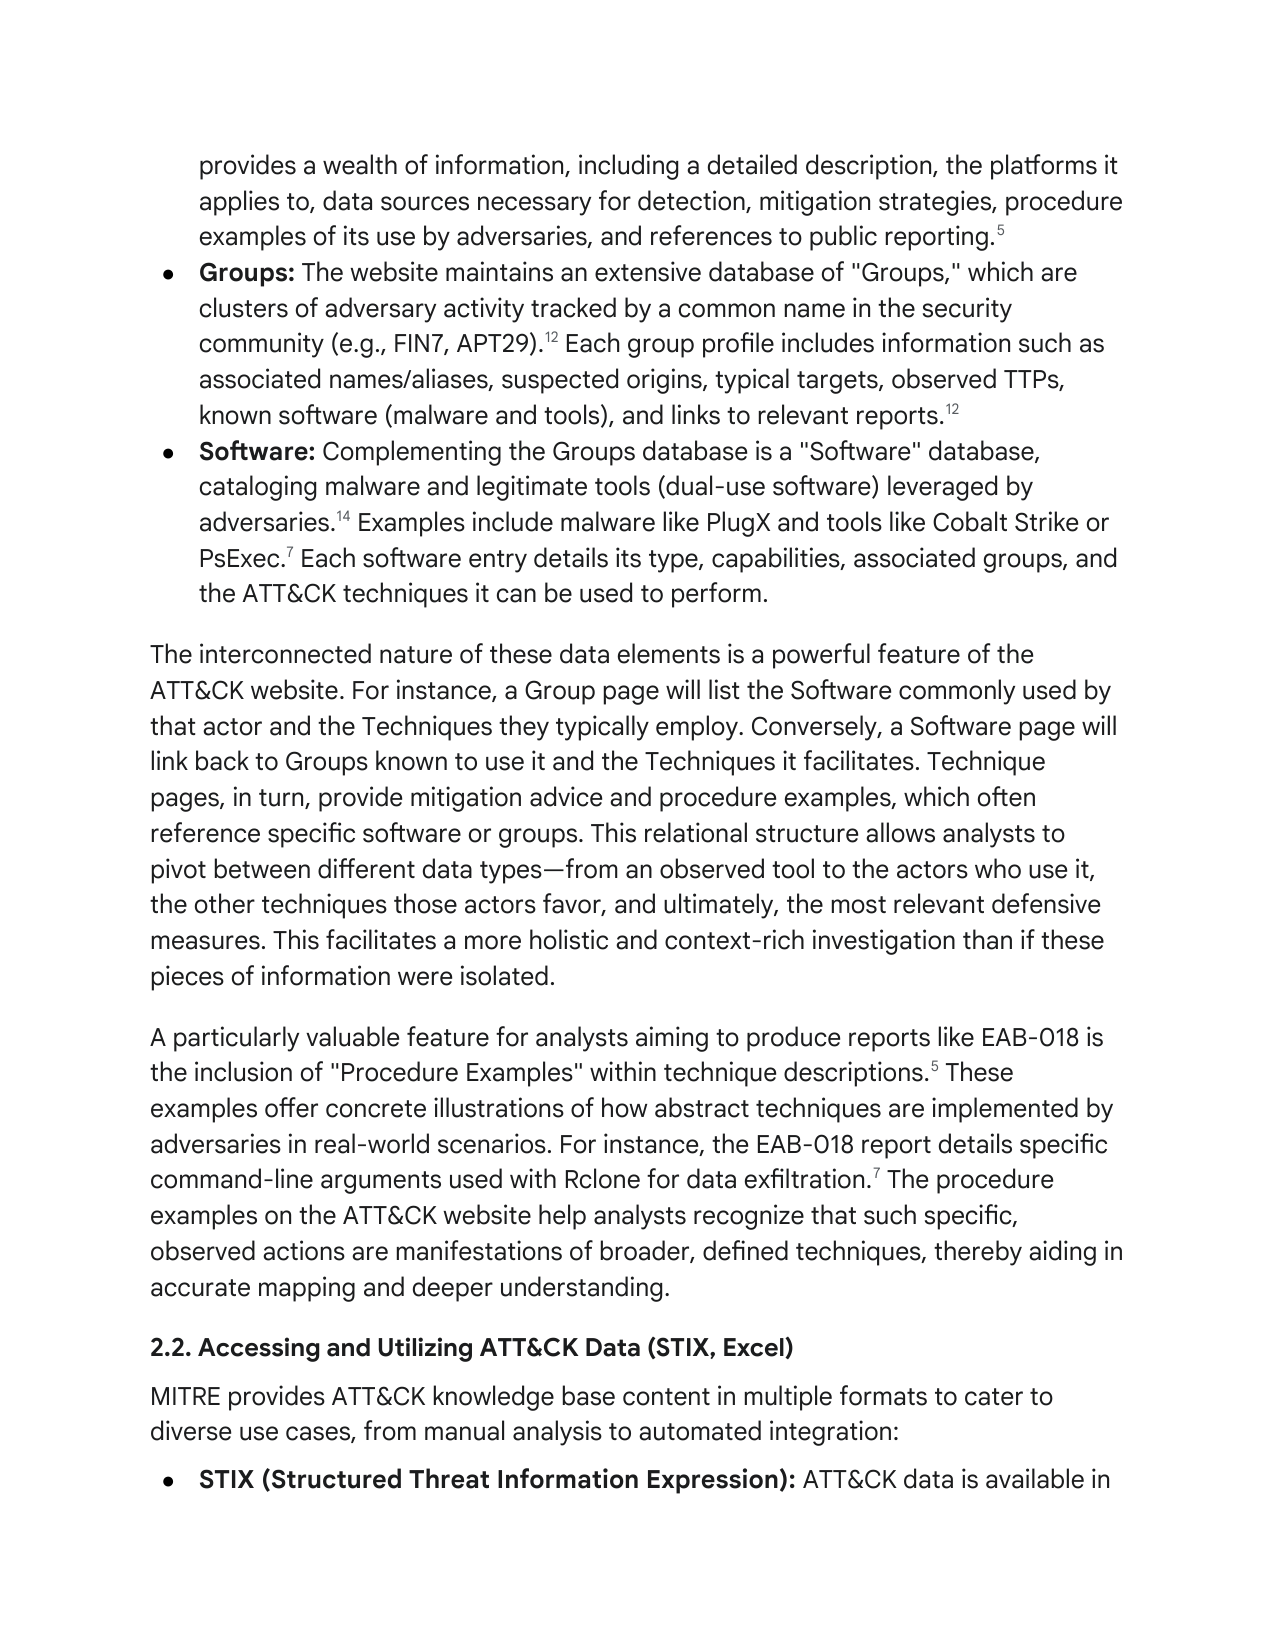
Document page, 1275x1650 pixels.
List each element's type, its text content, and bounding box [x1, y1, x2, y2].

text A particularly valuable feature for analysts aiming to produce reports like EAB-018 is the inclusion of "Procedure Examples" within technique descriptions.5 These examples offer concrete illustrations of how abstract techniques are implemented by adversaries in real-world scenarios. For instance, the EAB-018 report details specific command-line arguments used with Rclone for data exfiltration.7 The procedure examples on the ATT&CK website help analysts recognize that such specific, observed actions are manifestations of broader, defined techniques, thereby aiding in accurate mapping and deeper understanding. [150, 1022, 1125, 1303]
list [161, 150, 1125, 253]
text The interconnected nature of these data elements is a powerful feature of the ATT&CK website. For instance, a Group page will list the Software commonly used by that actor and the Techniques they typically employ. Conversely, a Software page will link back to Groups known to use it and the Techniques it facilitates. Technique pages, in turn, provide mitigation advice and procedure examples, which often reference specific software or groups. This relational structure allows analysts to pivot between different data types—from an observed tool to the actors who use it, the other techniques those actors favor, and ultimately, the most relevant defensive measures. This facilitates a more holistic and context-rich investigation than if these pieces of information were isolated. [150, 639, 1125, 992]
subtitle 2.2. Accessing and Utilizing ATT&CK Data (STIX, Excel) [150, 1333, 1125, 1364]
text MITRE provides ATT&CK knowledge base content in multiple formats to cater to diverse use cases, from manual analysis to automated integration: [150, 1381, 1125, 1448]
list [161, 1465, 1125, 1496]
list Software: Complementing the Groups database is a "Software" database, cataloging malware and legitimate tools (dual-use software) leveraged by adversaries.14 Examples include malware like PlugX and tools like Cobalt Strike or PsExec.7 Each software entry details its type, capabilities, associated groups, and the ATT&CK techniques it can be used to perform. [161, 436, 1125, 610]
list Groups: The website maintains an extensive database of "Groups," which are clusters of adversary activity tracked by a common name in the security community (e.g., FIN7, APT29).12 Each group profile includes information such as associated names/aliases, suspected origins, typical targets, observed TTPs, known software (malware and tools), and links to relevant reports.12 [161, 257, 1125, 431]
